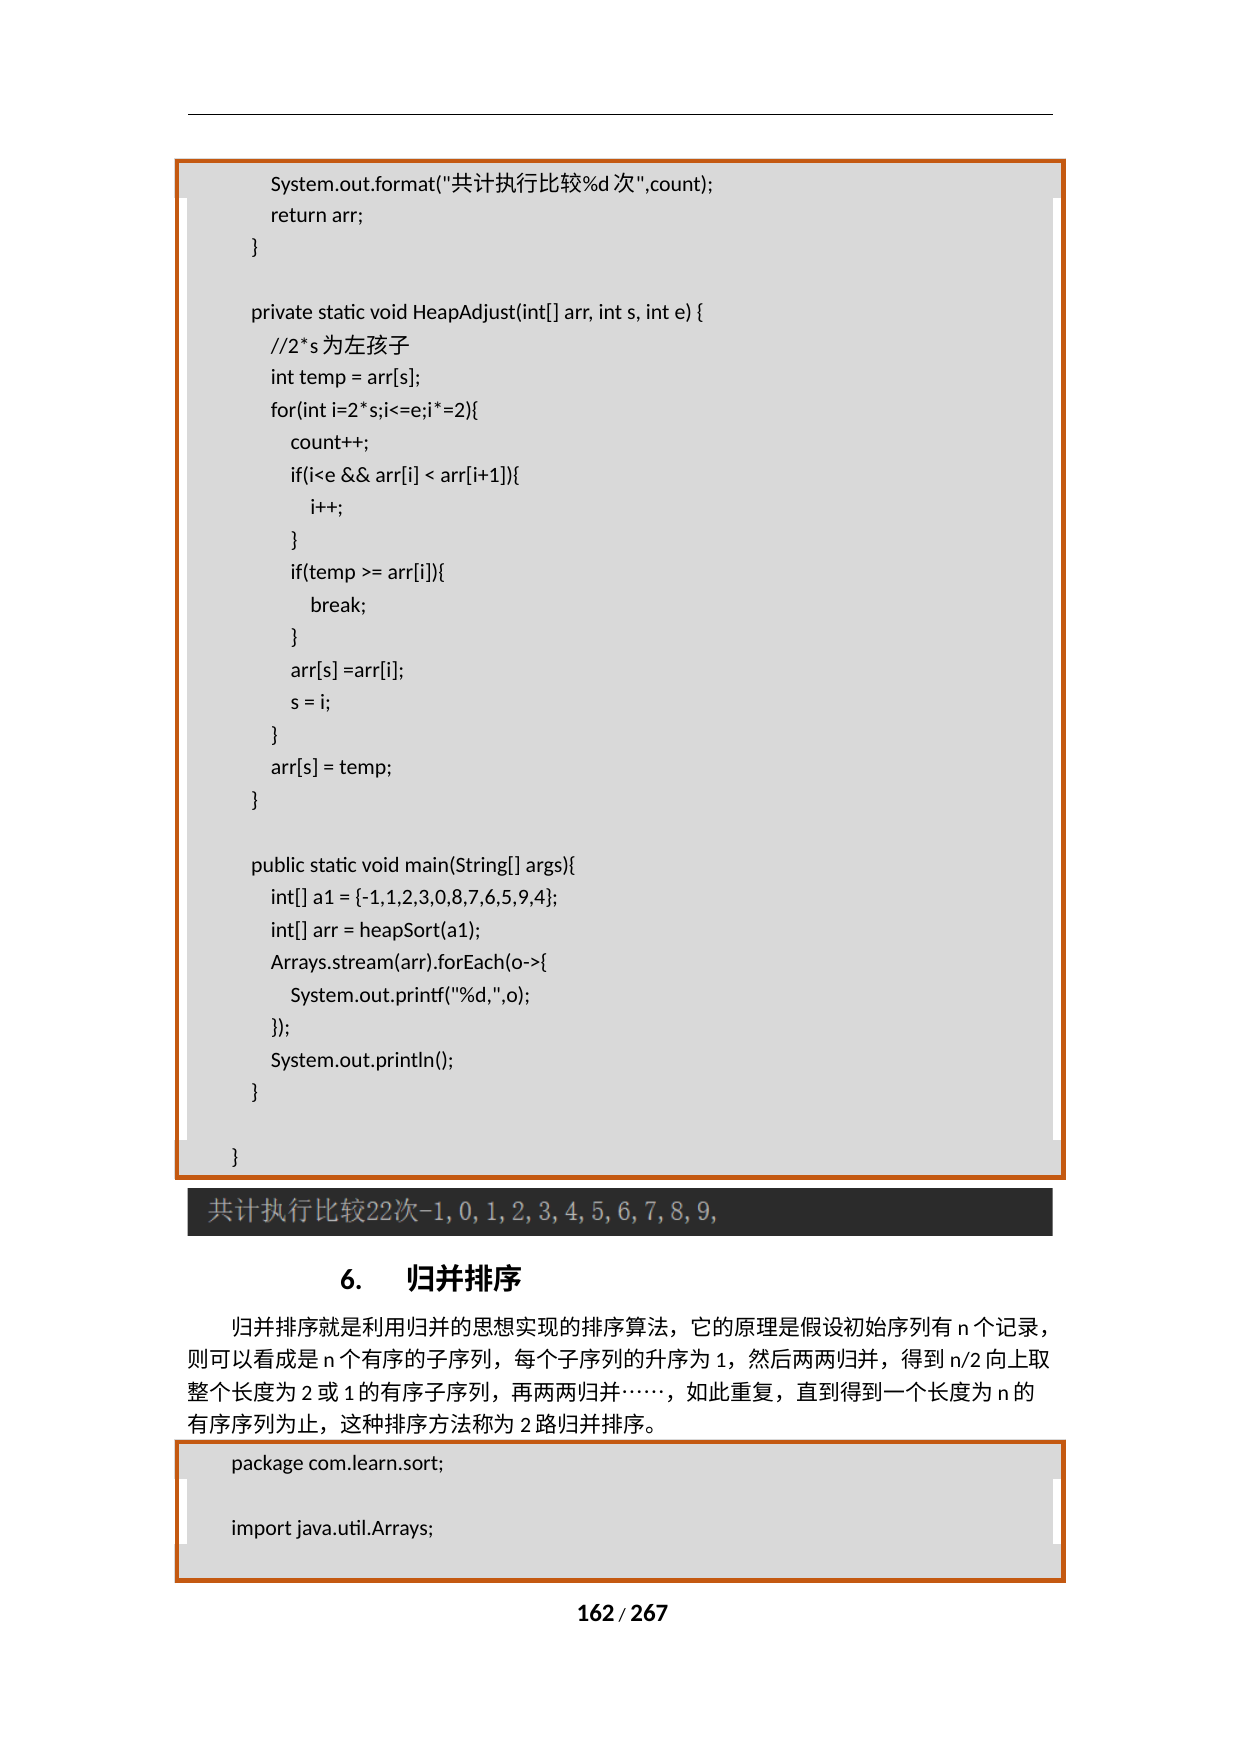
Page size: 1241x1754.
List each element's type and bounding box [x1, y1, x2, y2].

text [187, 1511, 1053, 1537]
picture [187, 1188, 1053, 1236]
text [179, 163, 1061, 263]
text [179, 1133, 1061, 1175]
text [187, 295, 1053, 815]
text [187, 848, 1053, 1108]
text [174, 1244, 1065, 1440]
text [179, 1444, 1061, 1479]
